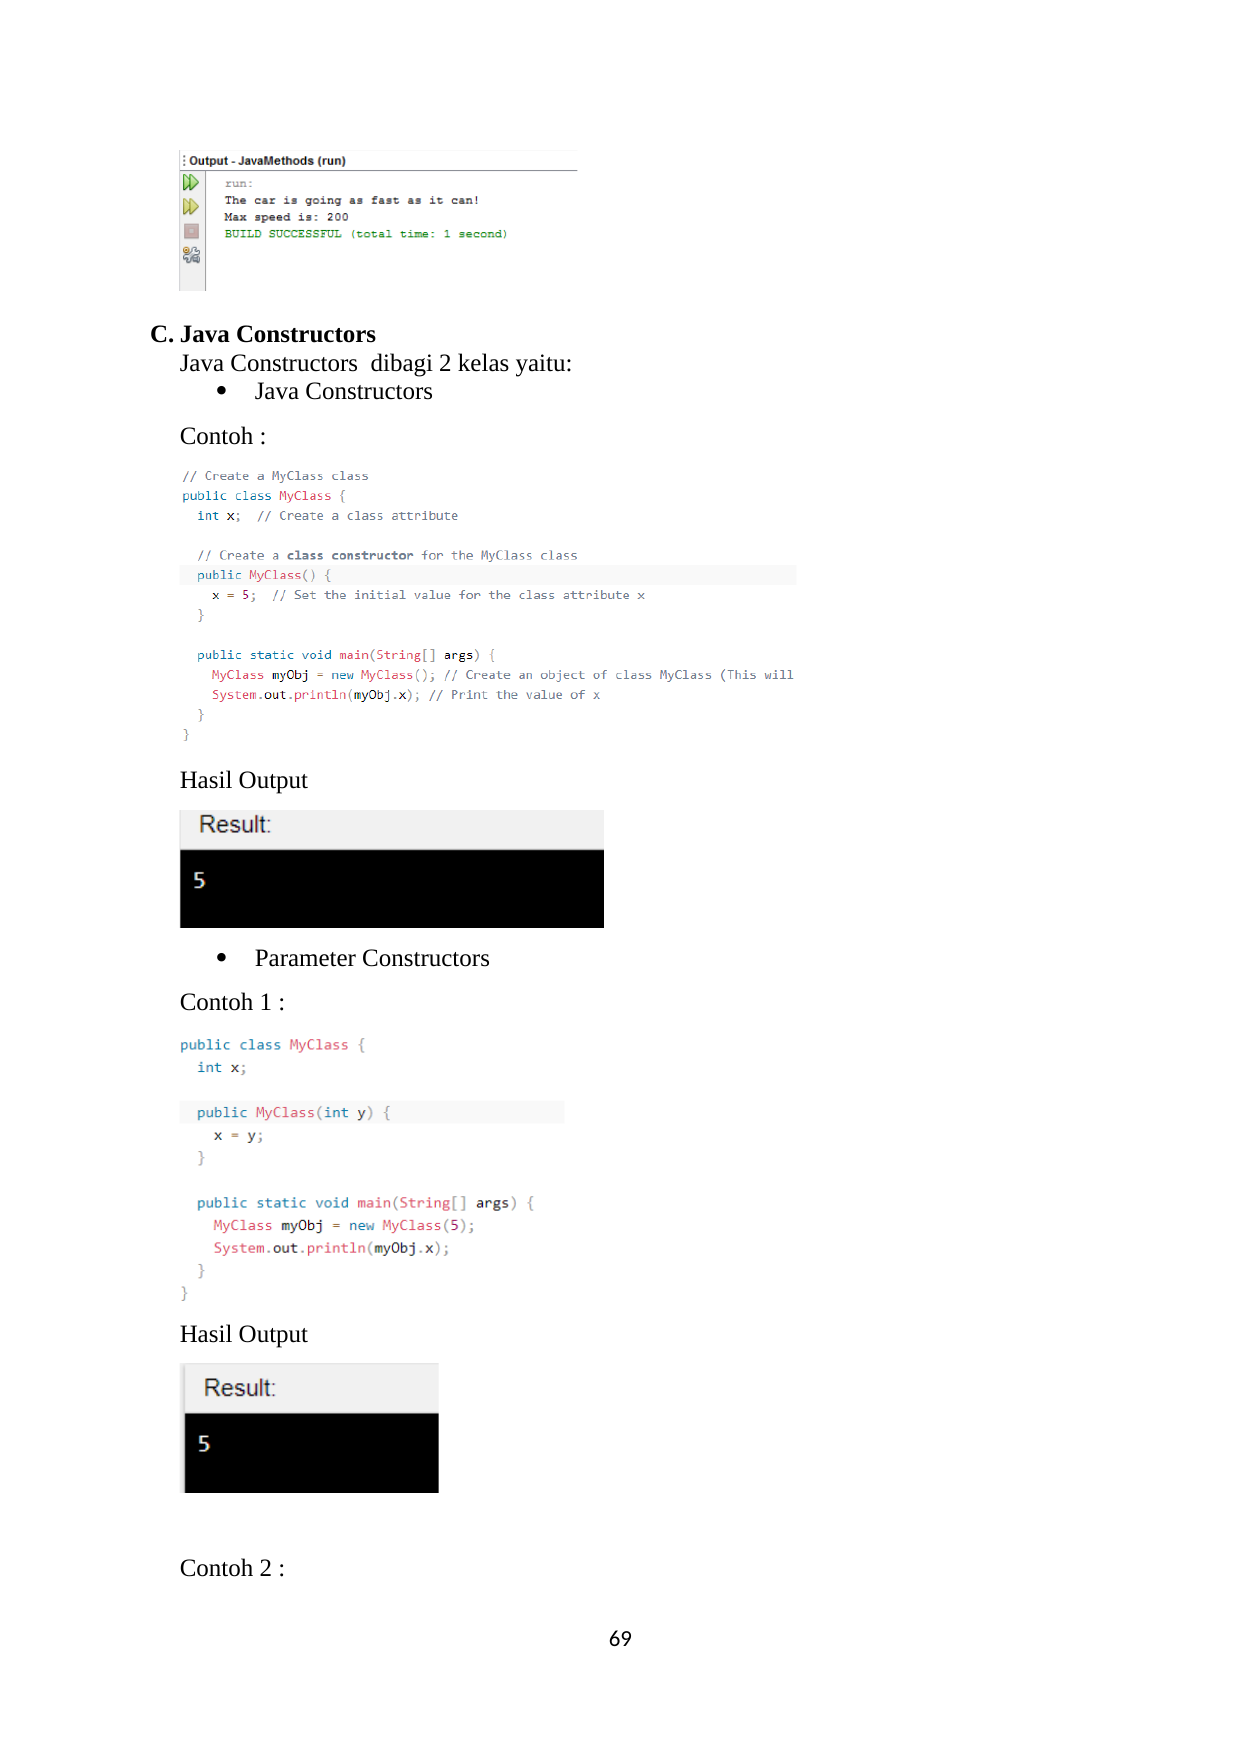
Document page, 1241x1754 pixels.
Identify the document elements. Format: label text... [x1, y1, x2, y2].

list Java Constructors [150, 319, 1090, 348]
list Parameter Constructors [217, 943, 1090, 972]
text Hasil Output [179, 1319, 1090, 1348]
picture [179, 150, 578, 291]
picture [179, 810, 604, 928]
picture [179, 1031, 565, 1304]
text Contoh 2 : [179, 1553, 1090, 1581]
list Java Constructors dibagi 2 kelas yaitu: [179, 348, 1090, 376]
list Java Constructors [217, 376, 1090, 405]
picture [179, 1363, 439, 1493]
text Contoh : [179, 421, 1090, 449]
text Contoh 1 : [179, 987, 1090, 1016]
picture [179, 465, 797, 750]
text Hasil Output [179, 766, 1090, 794]
